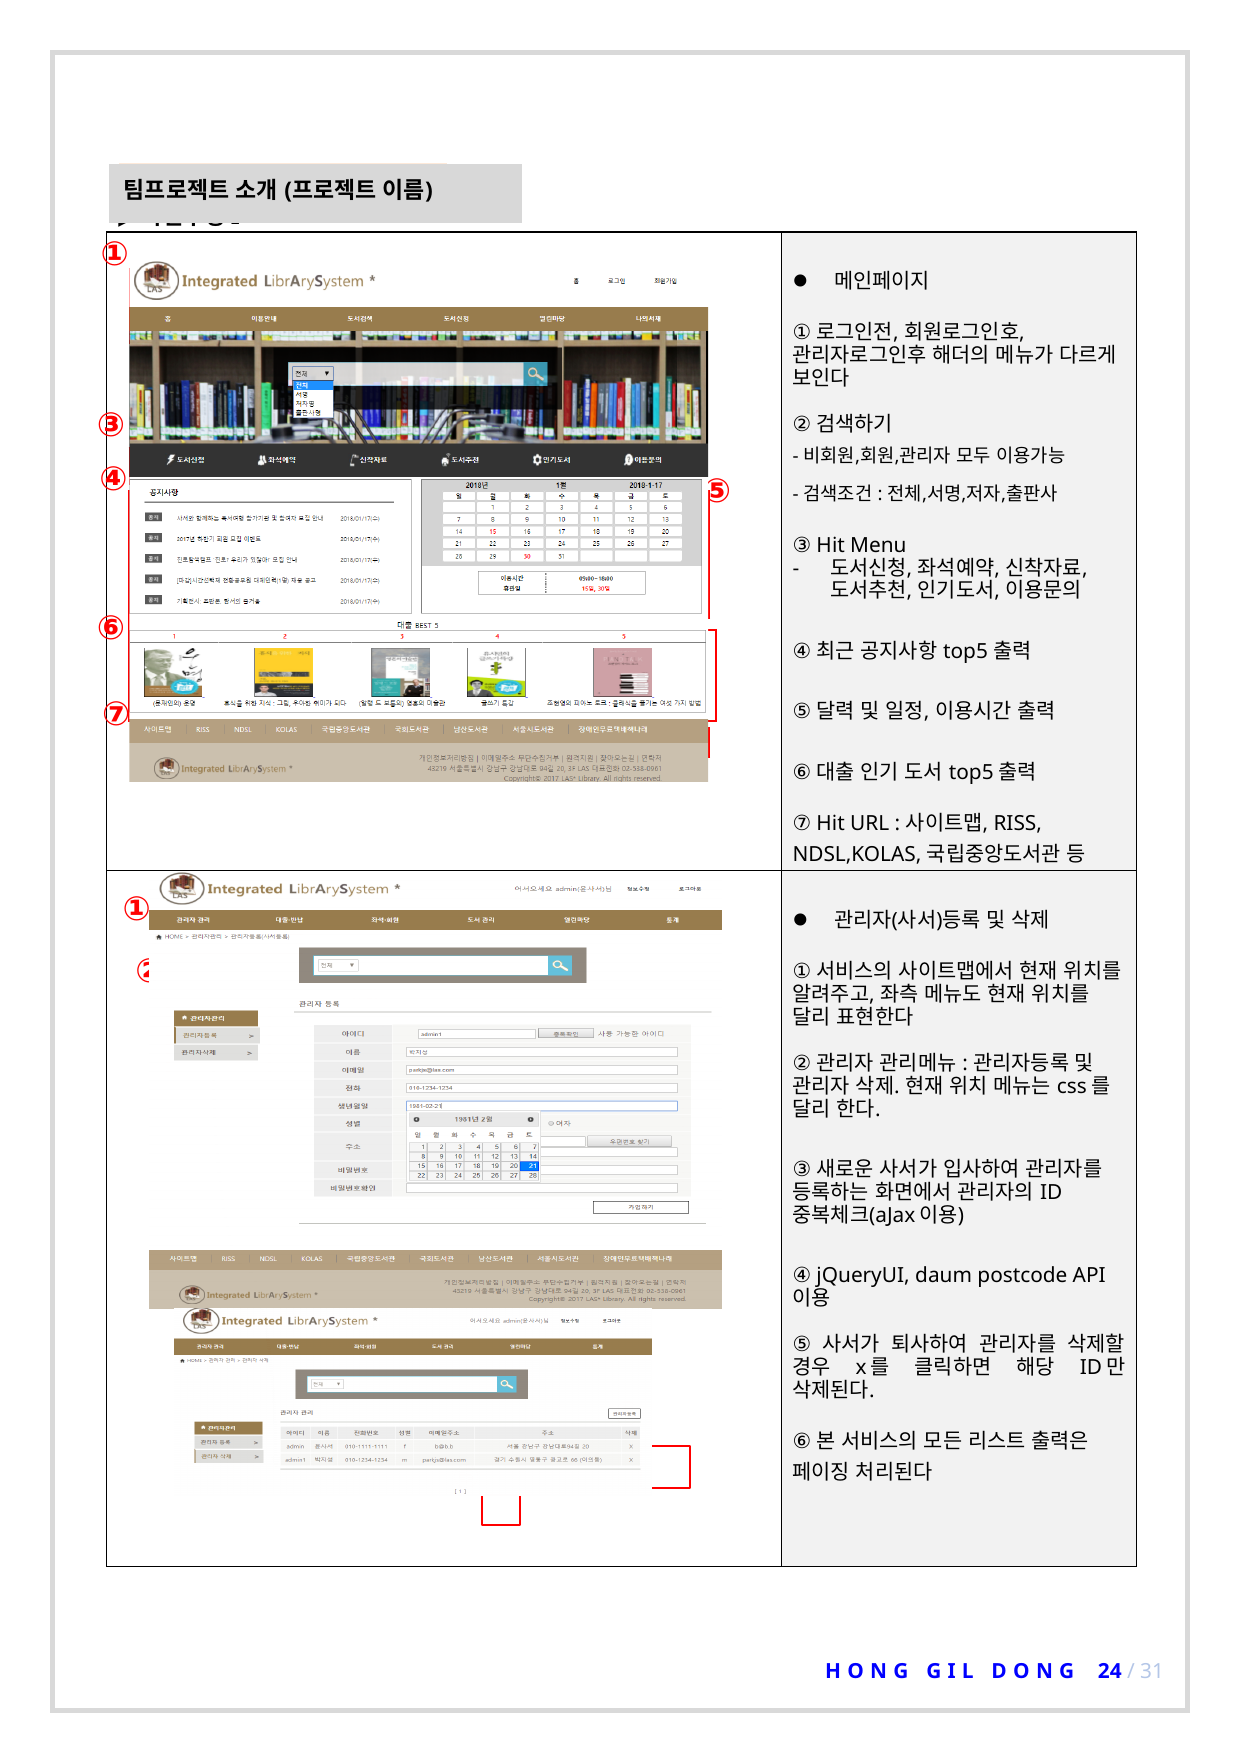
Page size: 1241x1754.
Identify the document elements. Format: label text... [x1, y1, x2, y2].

table_header 메인페이지 ① 로그인전, 회원로그인호, 관리자로그인후 해더의 메뉴가 다르게 보인다 ② 검색하기 - 비회원,회원,관리자 모두 이용가능 - 검색조건 : 전체,서명,저자,출판사 ③ Hit Menu 도서신청, 좌석예약, 신착자료, 도서추천, 인기도서, 이용문의 ④ 최근 공지사항 top5 출력 ⑤ 달력 및 일정, 이용시간 출력 ⑥ 대출 인기 도서 top5출력 ⑦ Hit URL : 사이트맵, RISS, NDSL,KOLAS, 국립중앙도서관 등 [782, 233, 1136, 870]
picture [129, 260, 709, 782]
table_cell [107, 871, 781, 1566]
picture [149, 871, 722, 1496]
text ▶ 화면구성I [118, 198, 1122, 231]
table_cell 관리자(사서)등록 및 삭제 ① 서비스의 사이트맵에서 현재 위치를 알려주고, 좌측 메뉴도 현재 위치를 달리 표현한다 ② 관리자 관리메뉴 : 관리자등록 및 관리자 삭제. 현재 위치 메뉴는 css를 달리 한다. ③ 새로운 사서가 입사하여 관리자를 등록하는 화면에서 관리자의 ID중복체크(aJax이용) ④ jQueryUI, daum postcode API 이용 ⑤ 사서가 퇴사하여 관리자를 삭제할 경우 x를 클릭하면 해당 ID만 삭제된다. ⑥ 본 서비스의 모든 리스트 출력은 페이징 처리된다 [782, 871, 1136, 1566]
table_header [107, 233, 781, 870]
